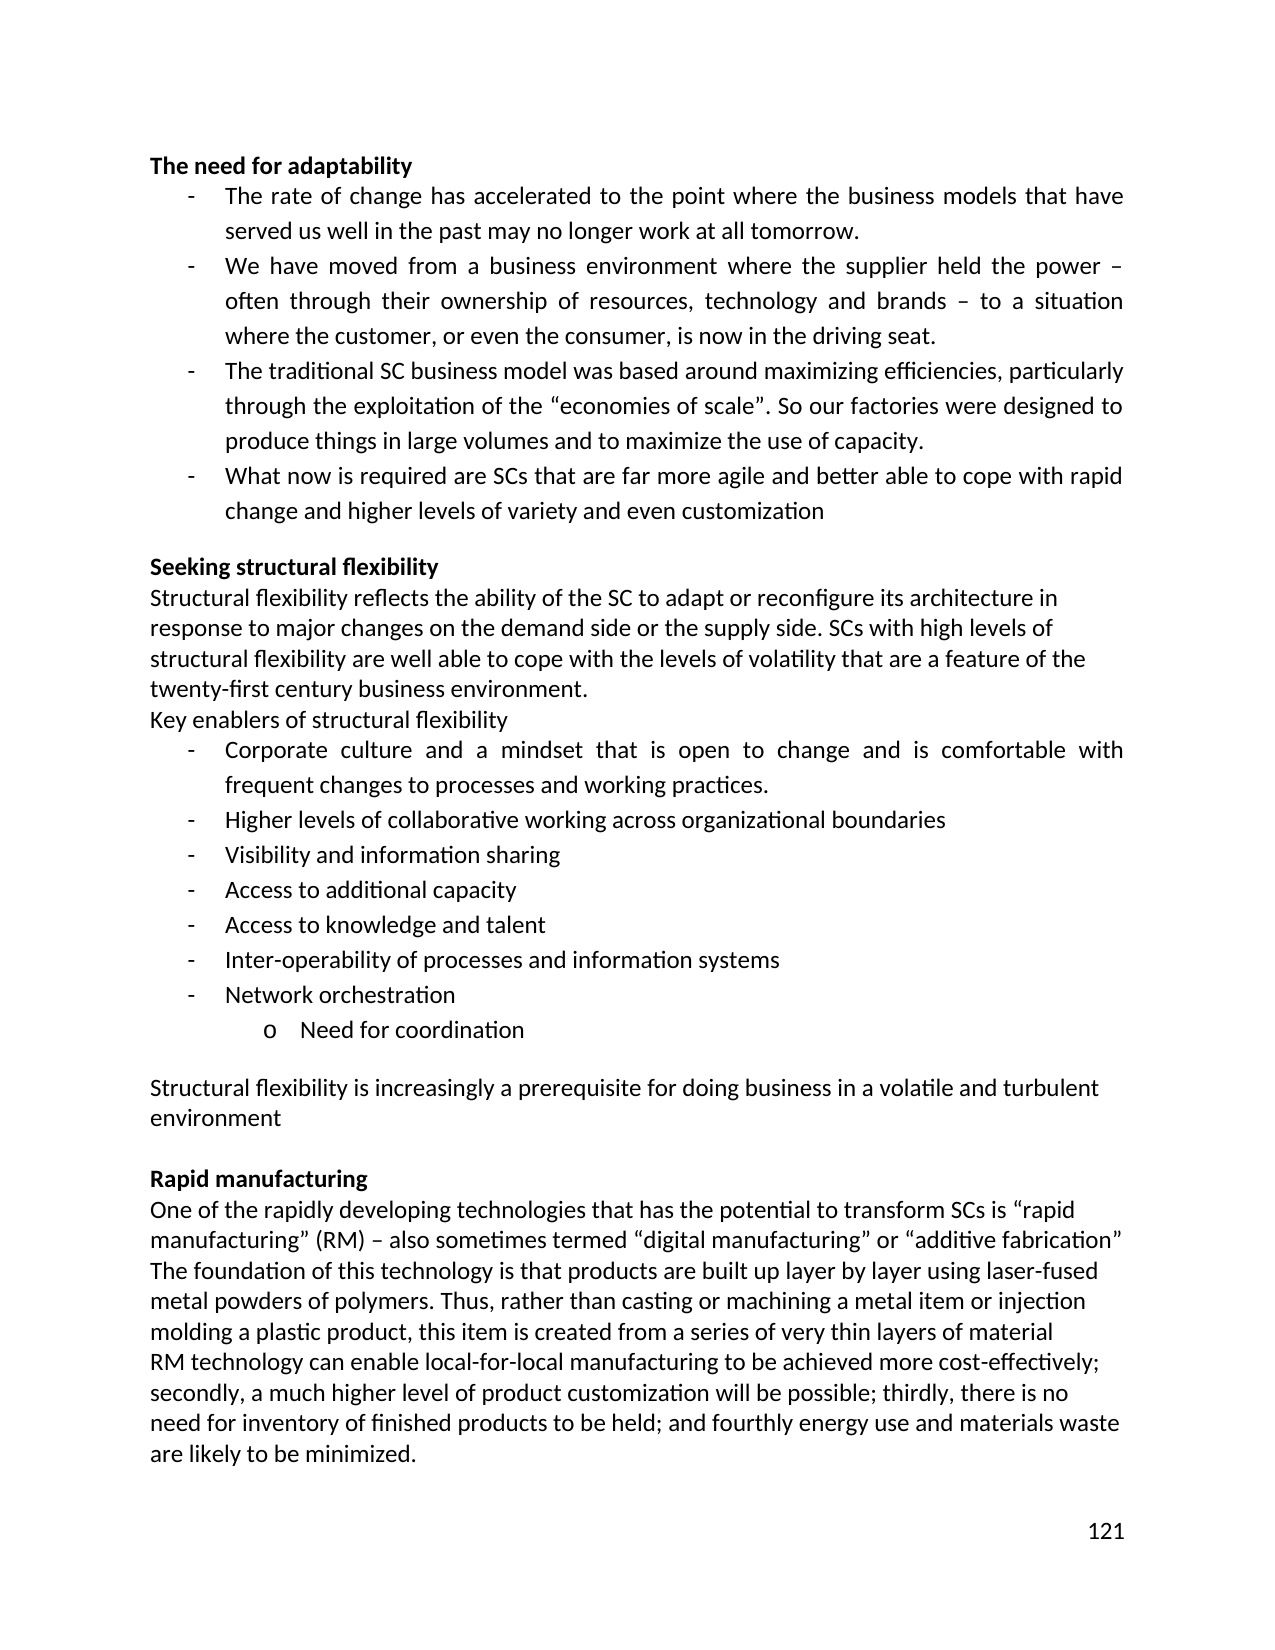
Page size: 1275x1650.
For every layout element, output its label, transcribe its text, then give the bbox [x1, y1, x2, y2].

list Visibility and information sharing [187, 839, 1125, 870]
list Inter-operability of processes and information systems [187, 944, 1125, 975]
list Network orchestration [187, 979, 1125, 1010]
list We have moved from a business environment where the supplier held the power – often through their ownership of resources, technology and brands – to a situation where the customer, or even the consumer, is now in the driving seat. [187, 251, 1125, 351]
list The rate of change has accelerated to the point where the business models that have served us well in the past may no longer work at all tomorrow. [187, 181, 1125, 246]
text One of the rapidly developing technologies that has the potential to transform SCs is “rapid manufacturing” (RM) – also sometimes termed “digital manufacturing” or “additive fabrication” [150, 1194, 1125, 1255]
text The foundation of this technology is that products are built up layer by layer using laser-fused metal powders of polymers. Thus, rather than casting or machining a metal item or injection molding a plastic product, this item is created from a series of very thin layers of material [150, 1255, 1125, 1346]
list Need for coordination [262, 1014, 1125, 1046]
text RM technology can enable local-for-local manufacturing to be achieved more cost-effectively; secondly, a much higher level of product customization will be possible; thirdly, there is no need for inventory of finished products to be held; and fourthly energy use and materials waste are likely to be minimized. [150, 1346, 1125, 1468]
text Structural flexibility is increasingly a prerequisite for doing business in a volatile and turbulent environment [150, 1072, 1125, 1133]
text Key enablers of structural flexibility [150, 704, 1125, 734]
list The traditional SC business model was based around maximizing efficiencies, particularly through the exploitation of the “economies of scale”. So our factories were designed to produce things in large volumes and to maximize the use of capacity. [187, 356, 1125, 456]
list What now is required are SCs that are far more agile and better able to cope with rapid change and higher levels of variety and even customization [187, 461, 1125, 526]
list Access to knowledge and talent [187, 909, 1125, 940]
list Access to additional capacity [187, 874, 1125, 905]
text Rapid manufacturing [150, 1163, 1125, 1194]
list Higher levels of collaborative working across organizational boundaries [187, 804, 1125, 835]
list Corporate culture and a mindset that is open to change and is comfortable with frequent changes to processes and working practices. [187, 734, 1125, 800]
text Seeking structural flexibility [150, 551, 1125, 582]
text The need for adaptability [150, 150, 1125, 181]
text Structural flexibility reflects the ability of the SC to adapt or reconfigure its architecture in response to major changes on the demand side or the supply side. SCs with high levels of structural flexibility are well able to cope with the levels of volatility that are a feature of the twenty-first century business environment. [150, 582, 1125, 704]
